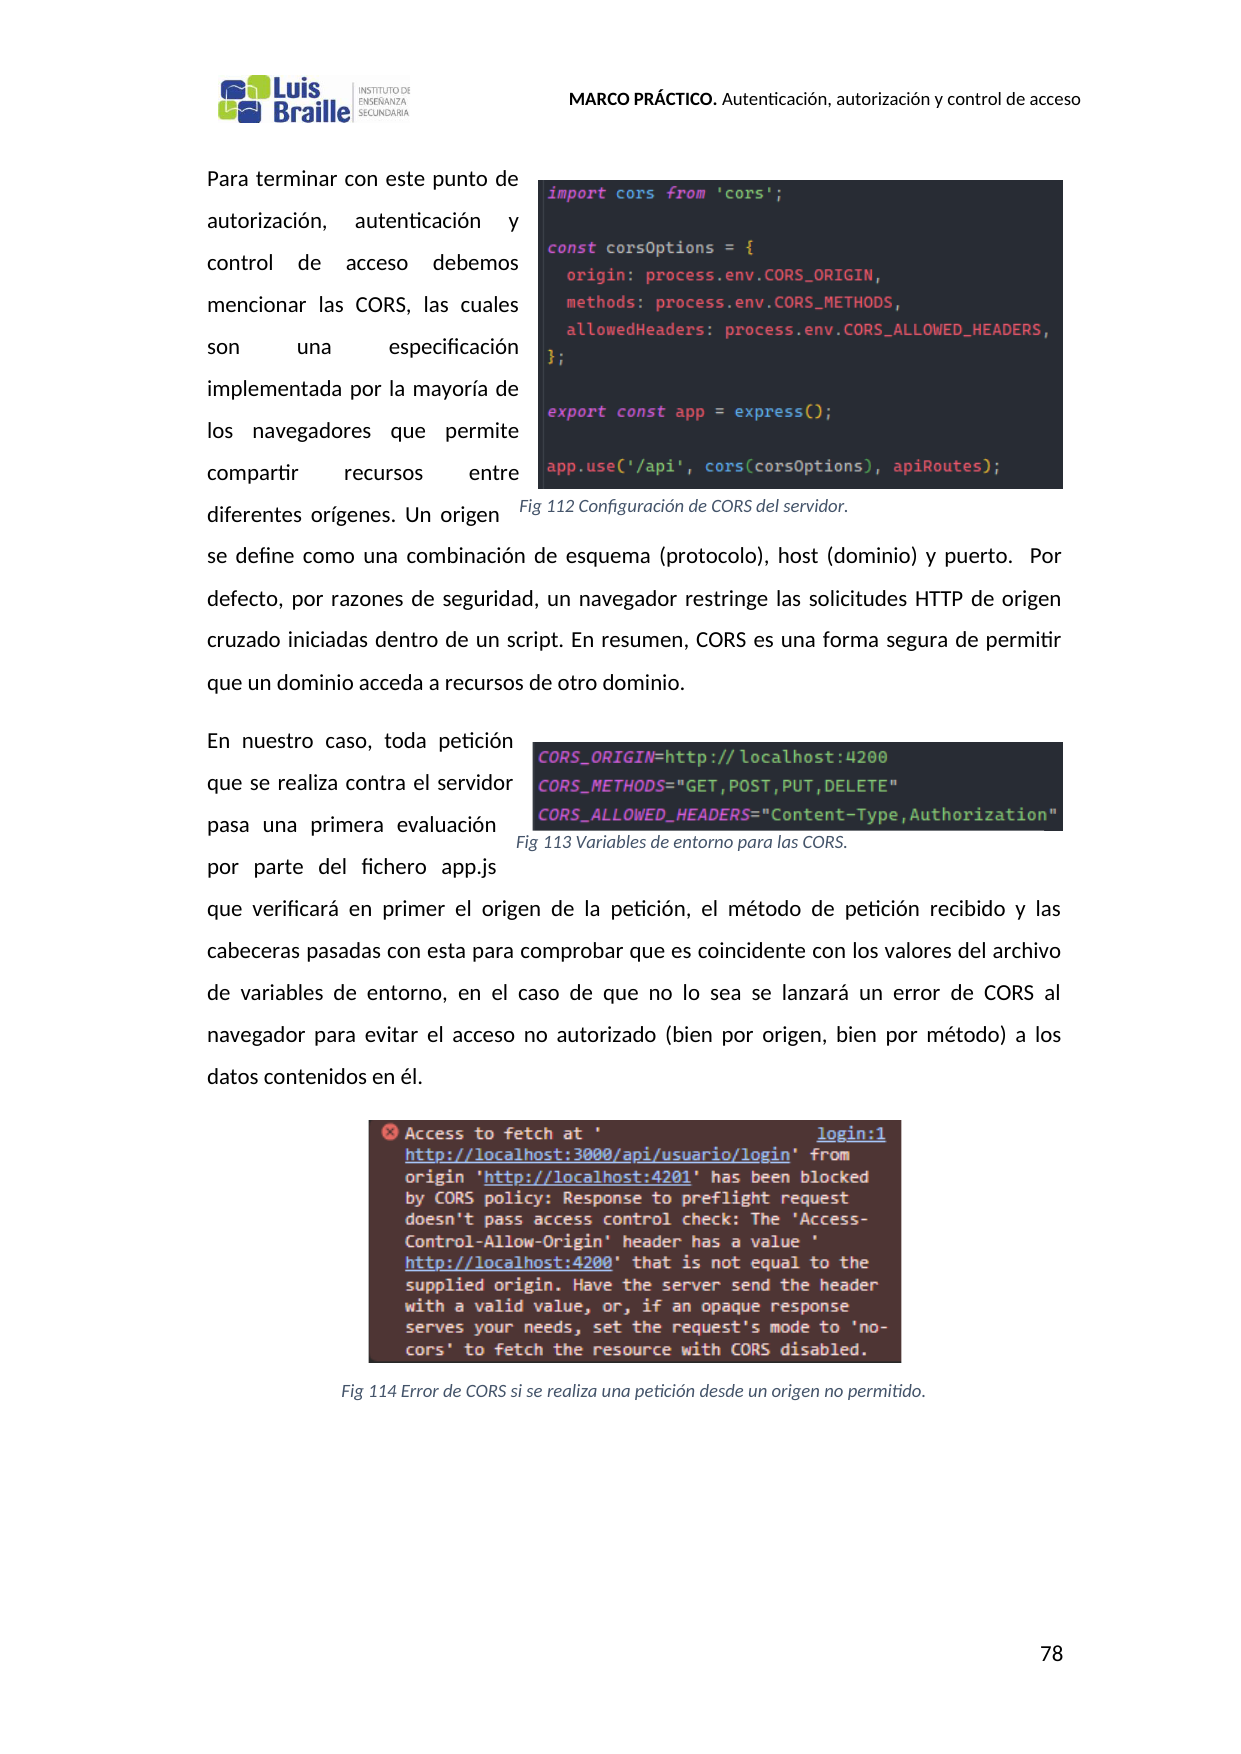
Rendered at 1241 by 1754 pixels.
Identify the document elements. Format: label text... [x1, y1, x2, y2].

picture [538, 180, 1063, 489]
picture [368, 1120, 902, 1363]
text Fig 114 Error de CORS si se realiza una petición desde un origen no permitido. [207, 1379, 1063, 1402]
text En nuestro caso, toda petición que se realiza contra el servidor pasa una primera evaluación por parte del fichero app.js que verificará en primer el origen de la petición, el método de petición recibido y las cabeceras pasadas con esta para comprobar que es coincidente con los valores del archivo de variables de entorno, en el caso de que no lo sea se lanzará un error de CORS al navegador para evitar el acceso no autorizado (bien por origen, bien por método) a los datos contenidos en él. [207, 726, 1063, 1090]
picture [532, 742, 1063, 831]
